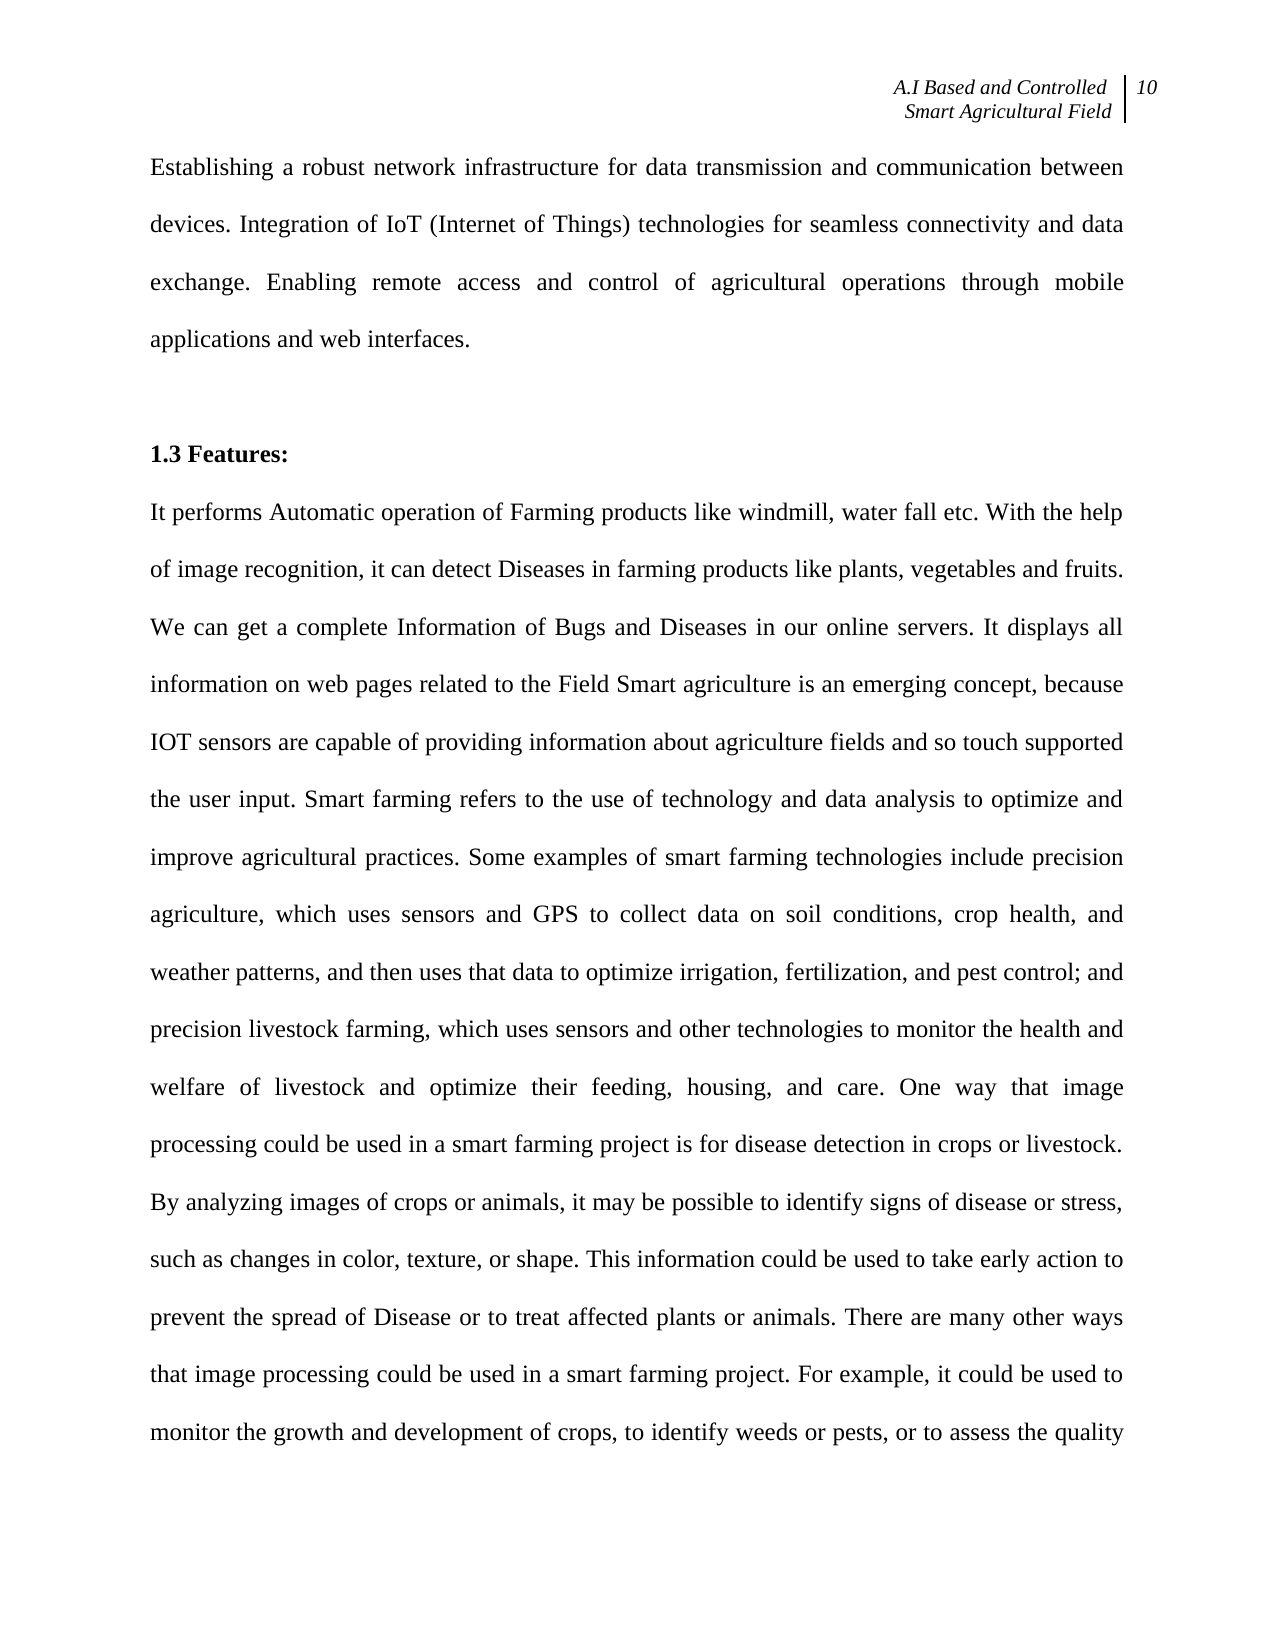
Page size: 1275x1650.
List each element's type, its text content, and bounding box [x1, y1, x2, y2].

list Features: [150, 439, 1125, 468]
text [150, 497, 1125, 1446]
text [150, 152, 1125, 353]
